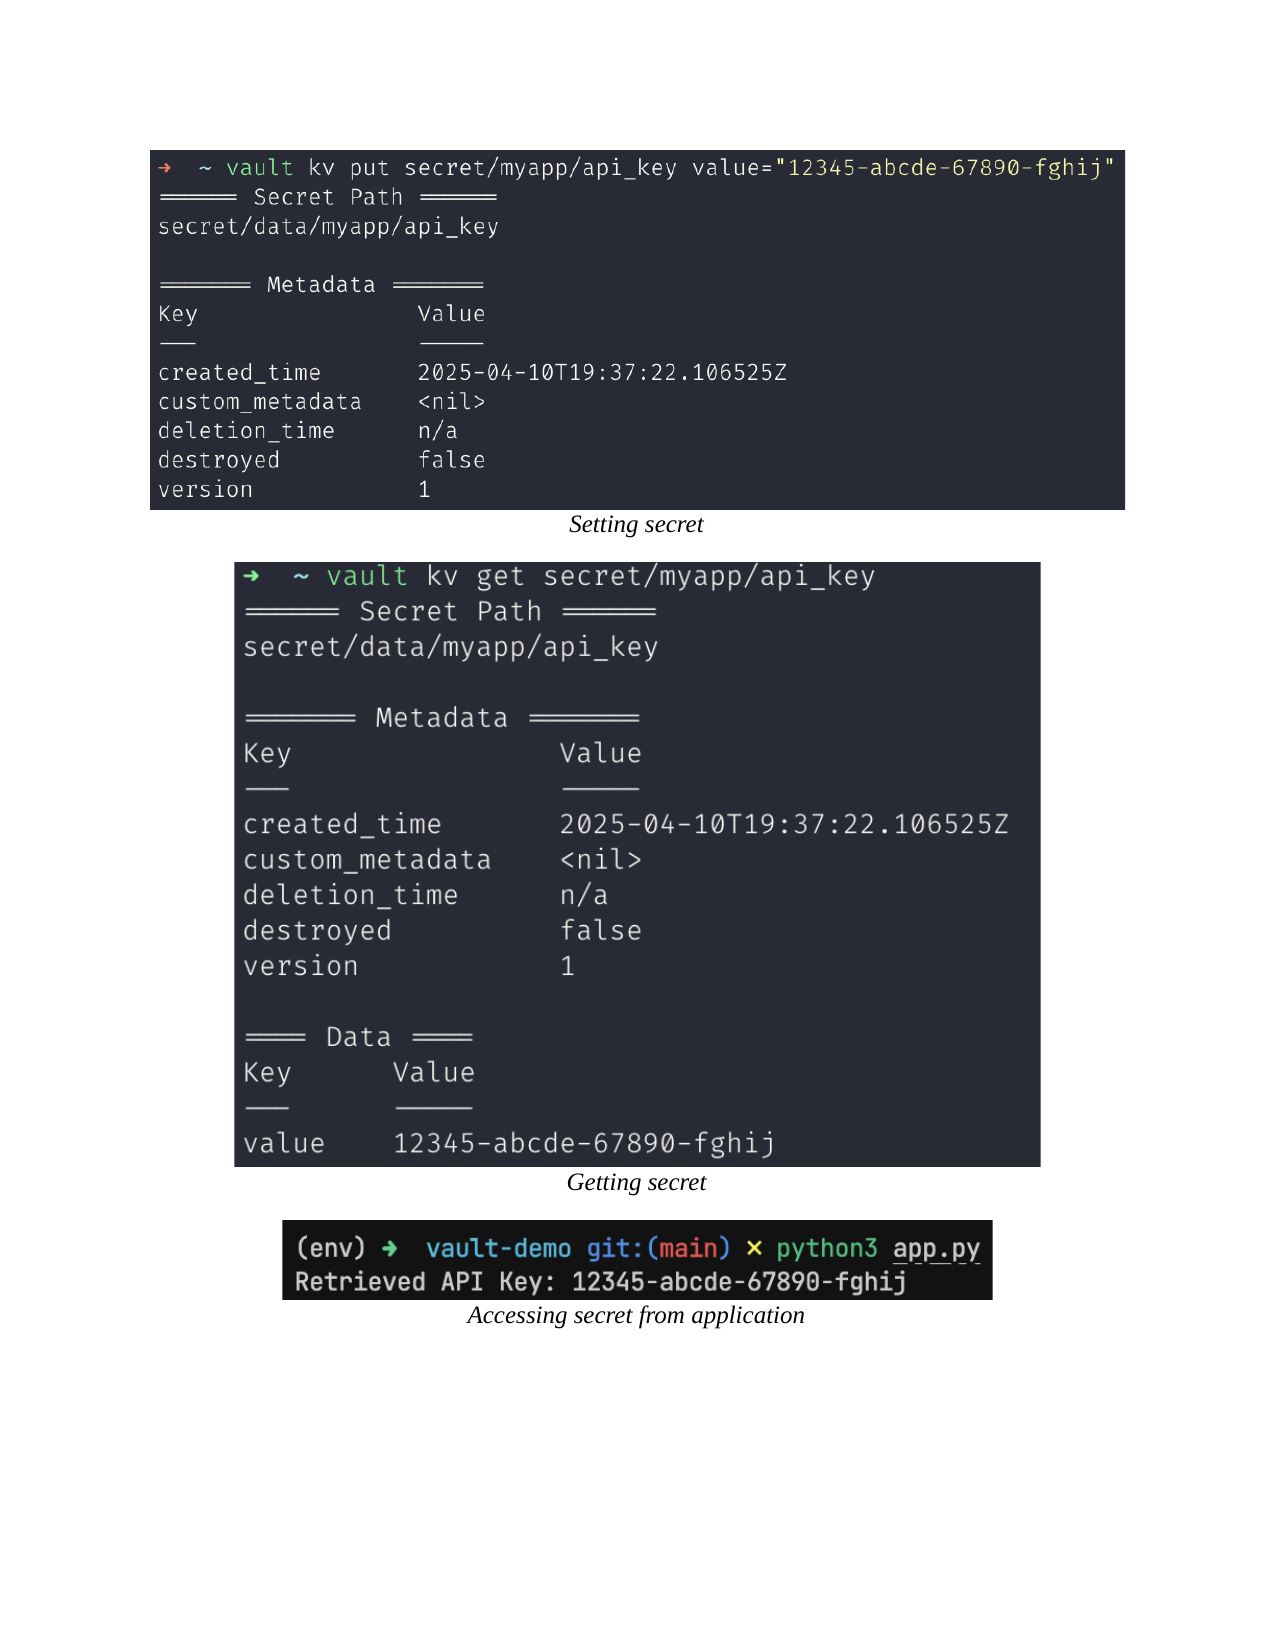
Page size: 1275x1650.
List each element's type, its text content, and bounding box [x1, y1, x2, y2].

picture [234, 562, 1041, 1167]
picture [150, 150, 1125, 510]
text Getting secret [150, 1167, 1125, 1196]
text Accessing secret from application [150, 1300, 1125, 1329]
picture [282, 1220, 993, 1300]
text Setting secret [150, 510, 1125, 538]
